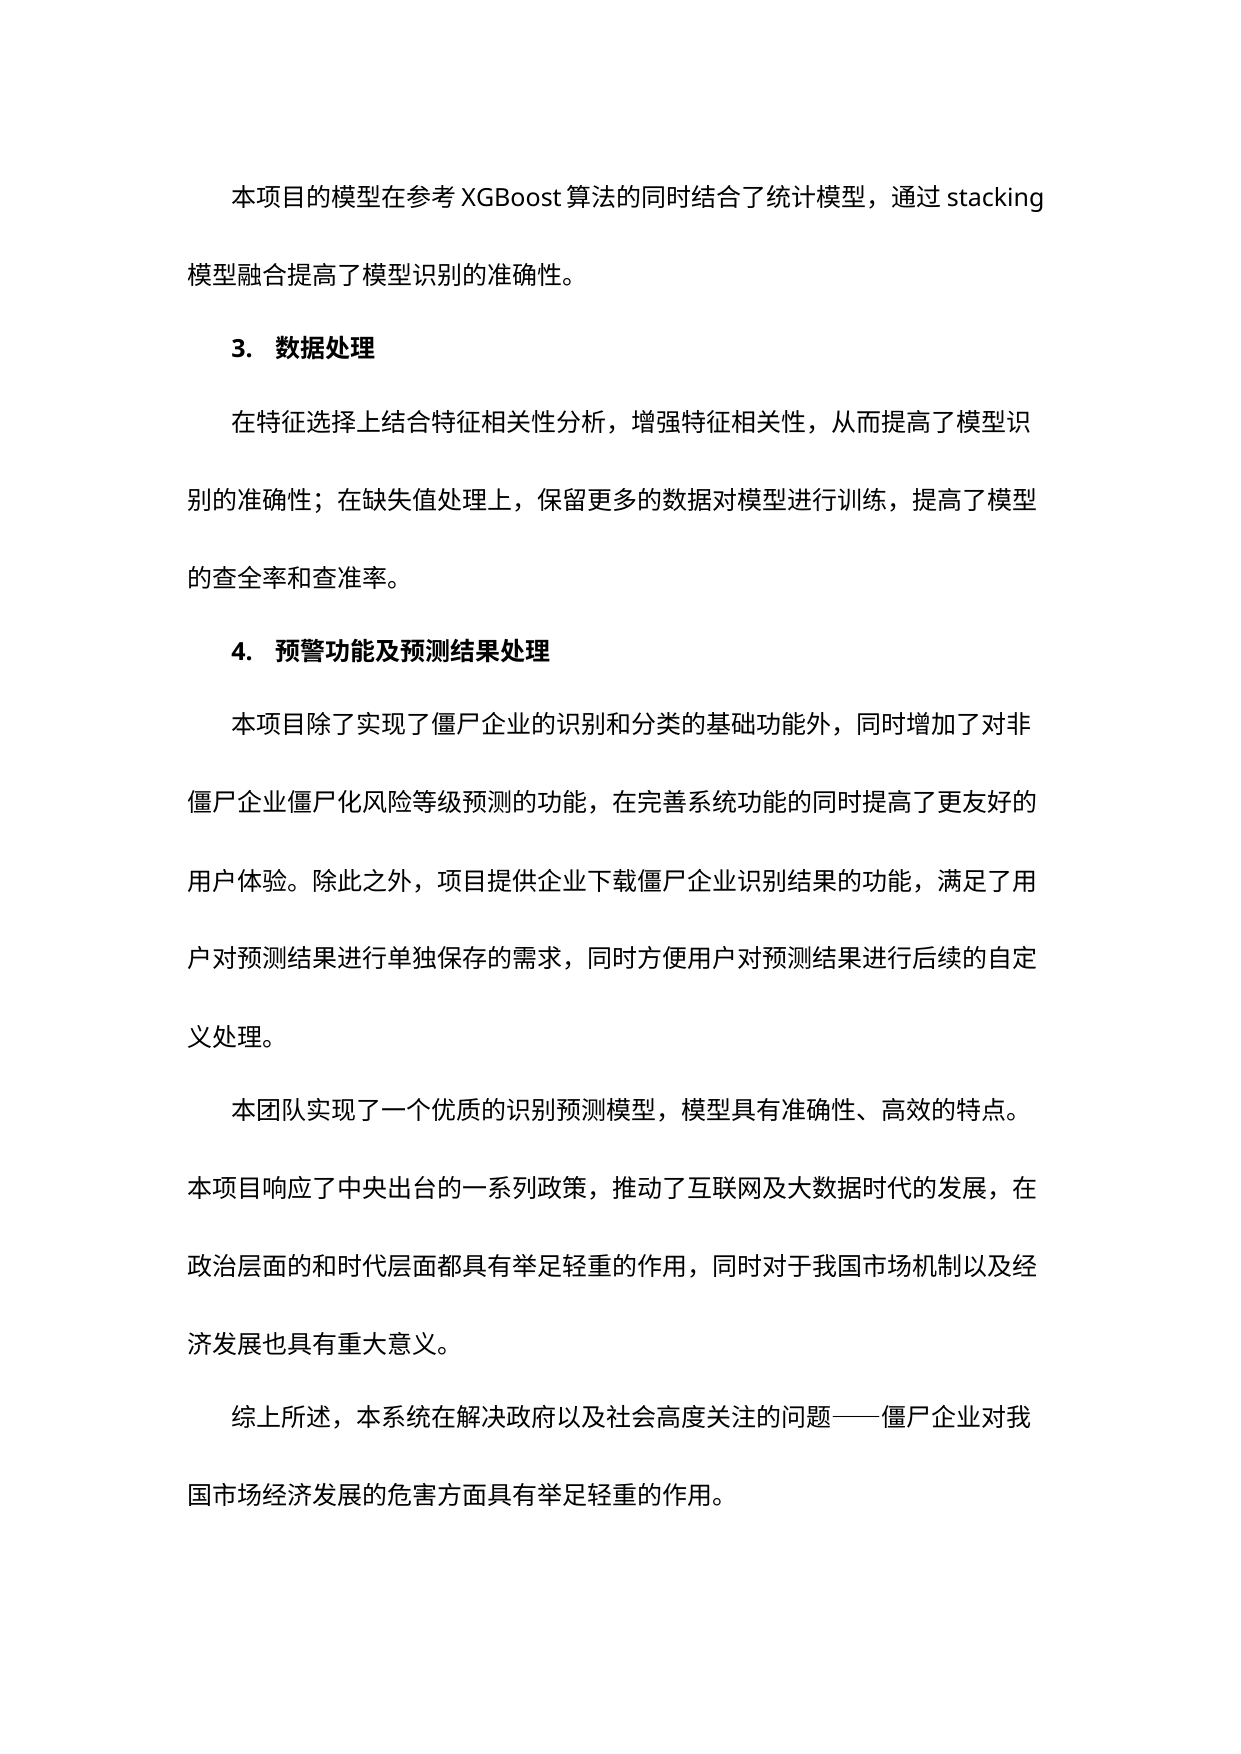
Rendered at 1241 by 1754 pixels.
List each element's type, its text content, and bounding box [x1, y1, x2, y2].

text 本项目除了实现了僵尸企业的识别和分类的基础功能外，同时增加了对非僵尸企业僵尸化风险等级预测的功能，在完善系统功能的同时提高了更友好的用户体验。除此之外，项目提供企业下载僵尸企业识别结果的功能，满足了用户对预测结果进行单独保存的需求，同时方便用户对预测结果进行后续的自定义处理。 [187, 689, 1053, 1069]
text 综上所述，本系统在解决政府以及社会高度关注的问题——僵尸企业对我国市场经济发展的危害方面具有举足轻重的作用。 [187, 1382, 1053, 1528]
text 本团队实现了一个优质的识别预测模型，模型具有准确性、高效的特点。本项目响应了中央出台的一系列政策，推动了互联网及大数据时代的发展，在政治层面的和时代层面都具有举足轻重的作用，同时对于我国市场机制以及经济发展也具有重大意义。 [187, 1074, 1053, 1376]
text 在特征选择上结合特征相关性分析，增强特征相关性，从而提高了模型识别的准确性；在缺失值处理上，保留更多的数据对模型进行训练，提高了模型的查全率和查准率。 [187, 386, 1053, 610]
list 数据处理 [231, 313, 1053, 381]
list 预警功能及预测结果处理 [231, 616, 1053, 684]
text 本项目的模型在参考XGBoost算法的同时结合了统计模型，通过stacking模型融合提高了模型识别的准确性。 [187, 162, 1053, 308]
